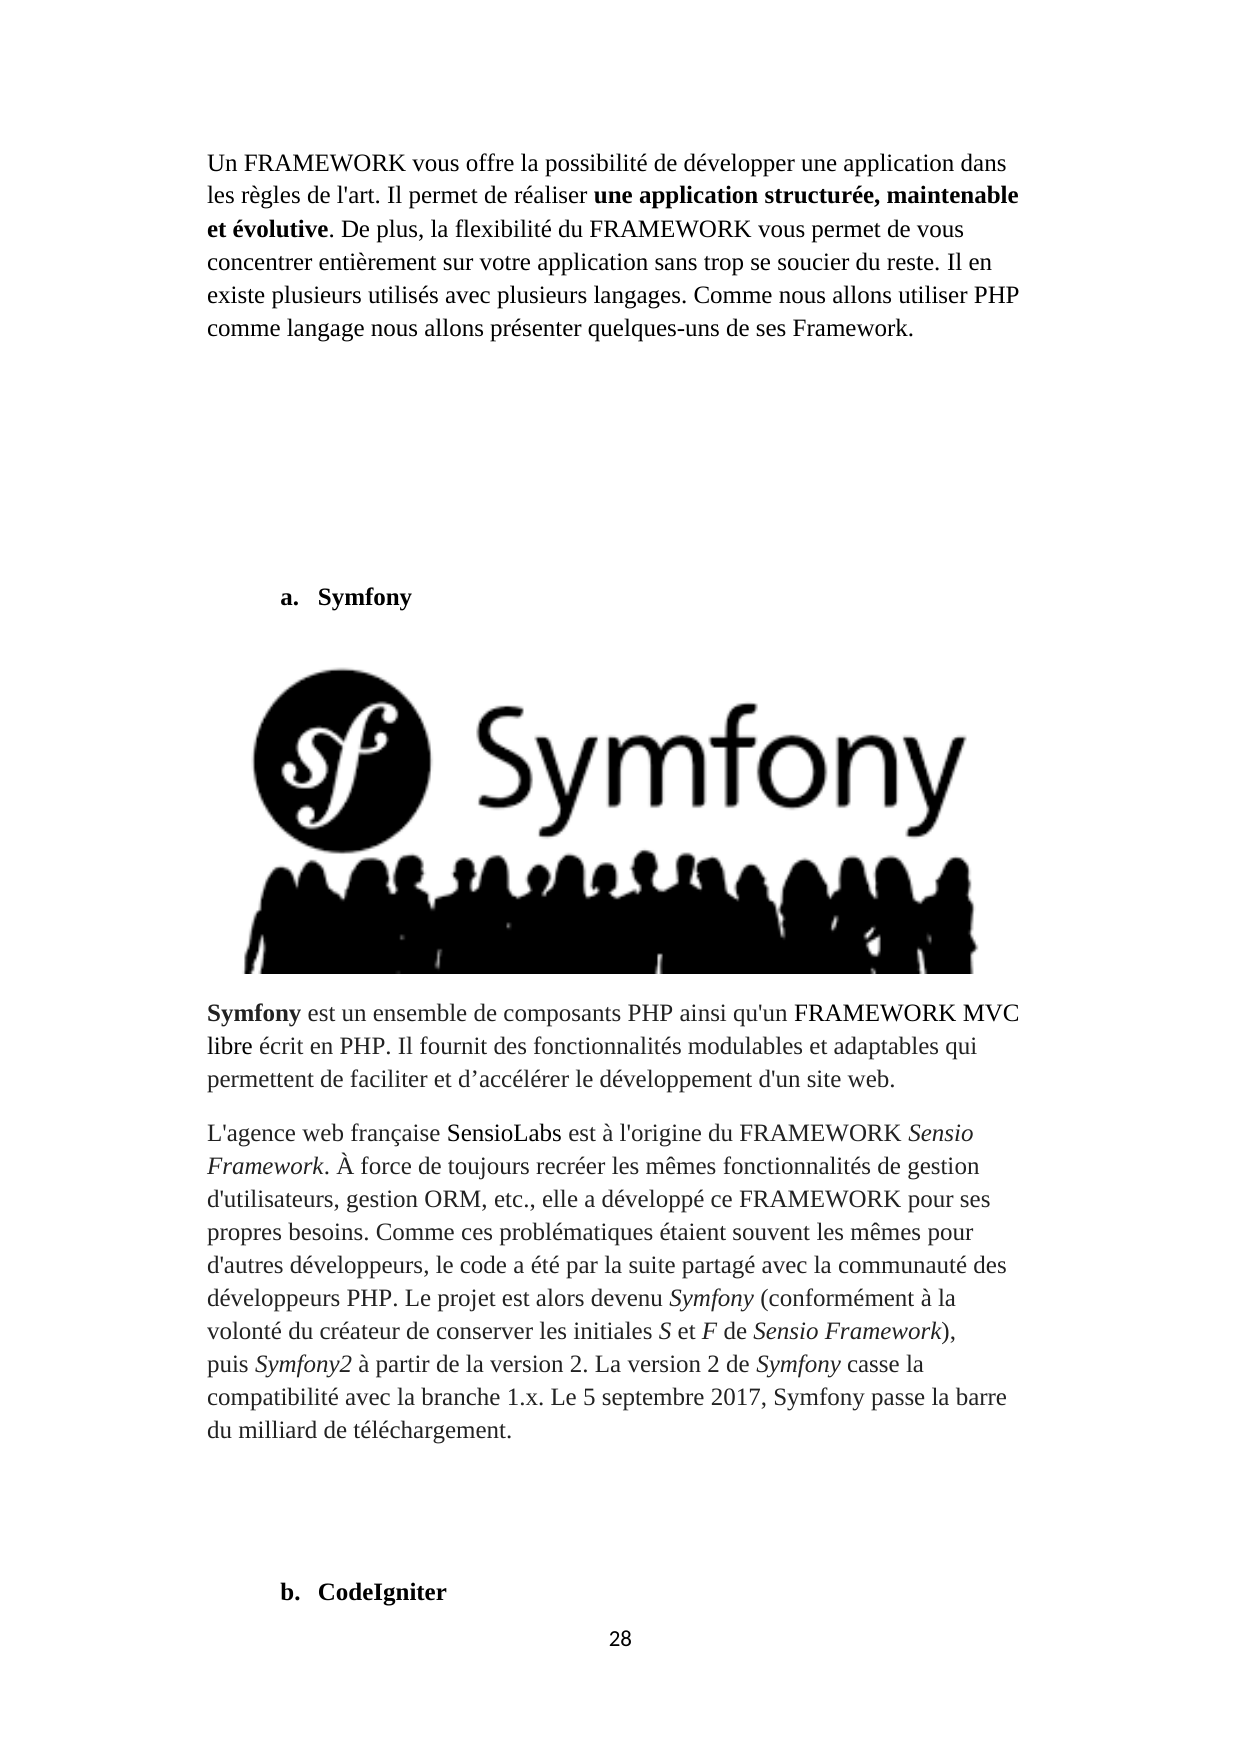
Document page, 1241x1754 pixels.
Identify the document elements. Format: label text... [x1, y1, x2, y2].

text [207, 148, 1033, 341]
picture [206, 635, 1034, 974]
list CodeIgniter [280, 1577, 1033, 1606]
list Symfony [280, 582, 1033, 611]
text Symfony est un ensemble de composants PHP ainsi qu'un FRAMEWORK MVC libre écrit en PHP. Il fournit des fonctionnalités modulables et adaptables qui permettent de faciliter et d’accélérer le développement d'un site web. [207, 998, 1033, 1093]
text L'agence web française SensioLabs est à l'origine du FRAMEWORK Sensio Framework. À force de toujours recréer les mêmes fonctionnalités de gestion d'utilisateurs, gestion ORM, etc., elle a développé ce FRAMEWORK pour ses propres besoins. Comme ces problématiques étaient souvent les mêmes pour d'autres développeurs, le code a été par la suite partagé avec la communauté des développeurs PHP. Le projet est alors devenu Symfony (conformément à la volonté du créateur de conserver les initiales S et F de Sensio Framework), puis Symfony2 à partir de la version 2. La version 2 de Symfony casse la compatibilité avec la branche 1.x. Le 5 septembre 2017, Symfony passe la barre du milliard de téléchargement. [207, 1118, 1033, 1444]
